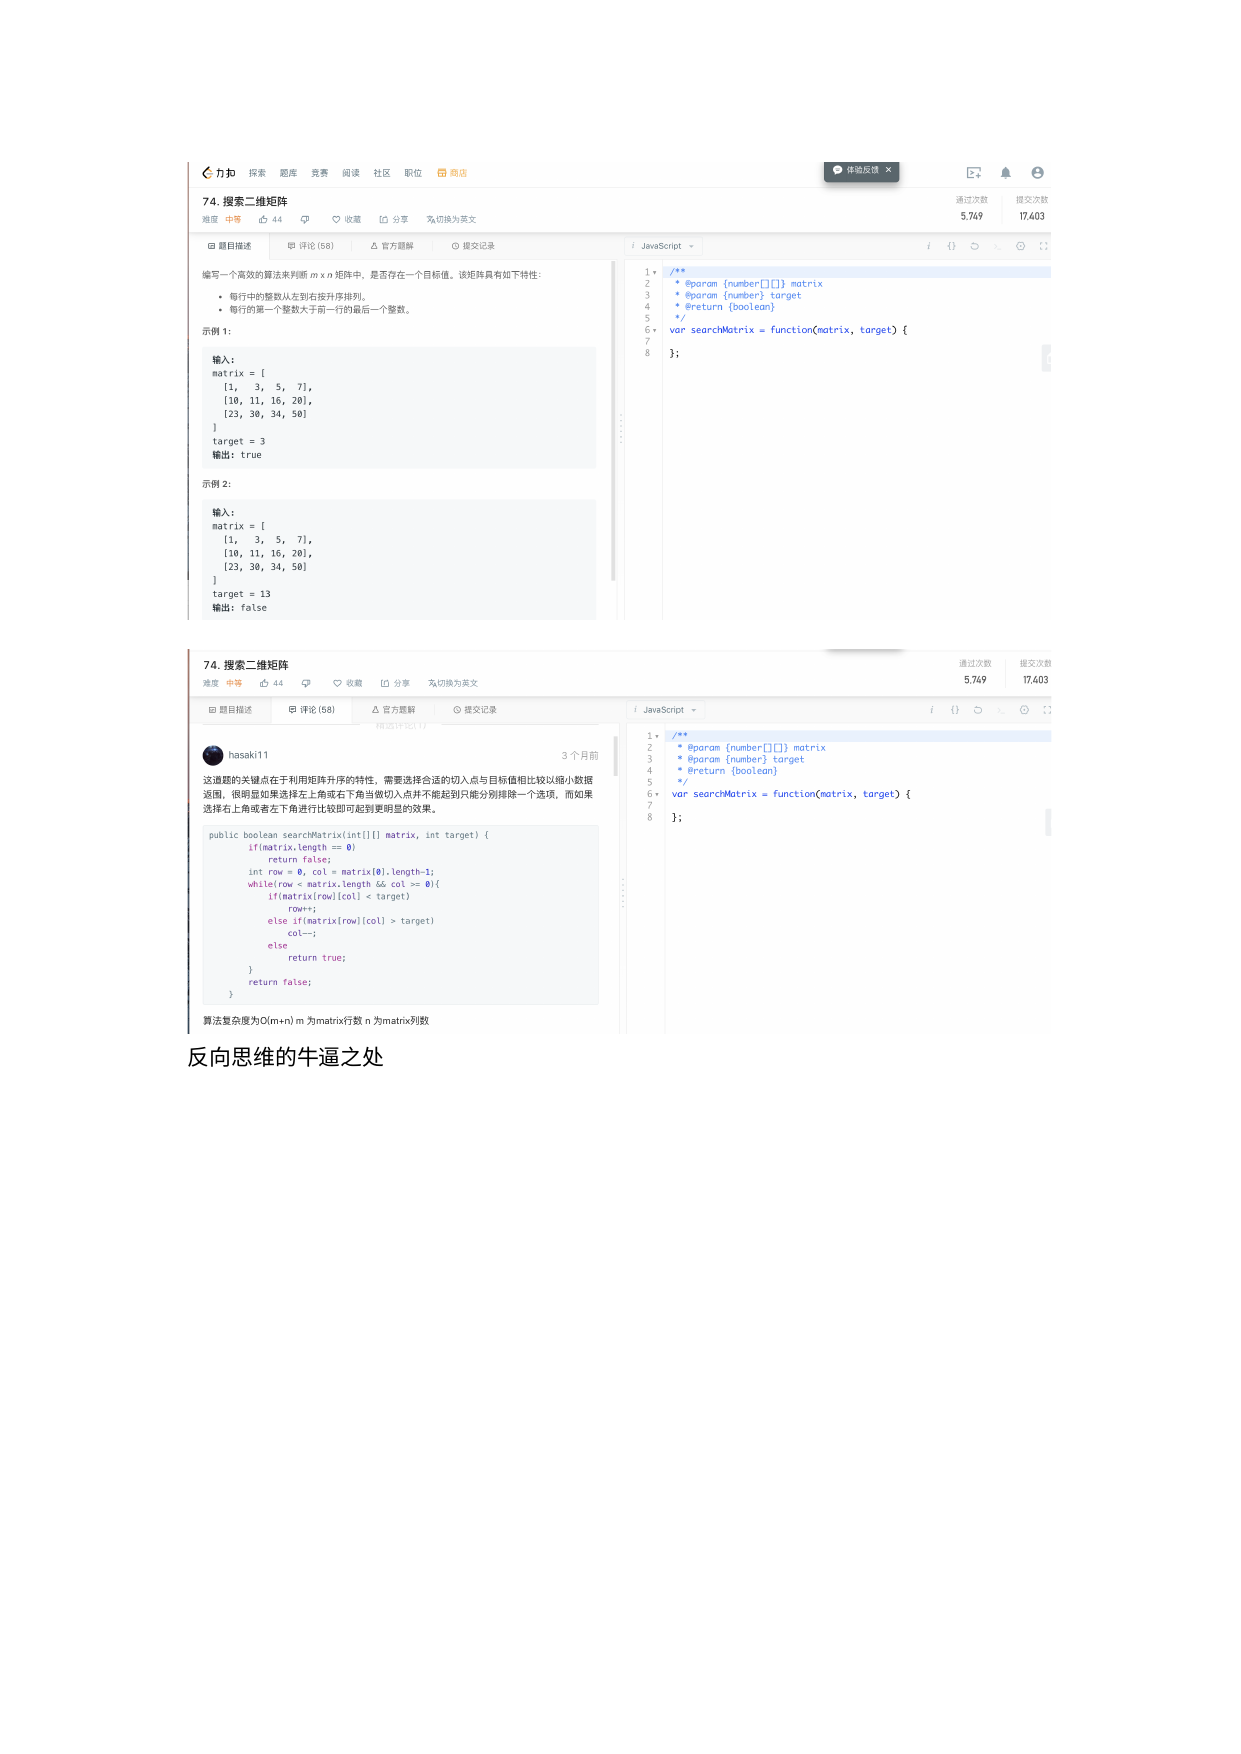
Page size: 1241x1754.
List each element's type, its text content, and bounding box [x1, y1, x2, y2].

picture [187, 162, 1051, 620]
text 反向思维的牛逼之处 [187, 1039, 1053, 1072]
picture [187, 649, 1052, 1034]
